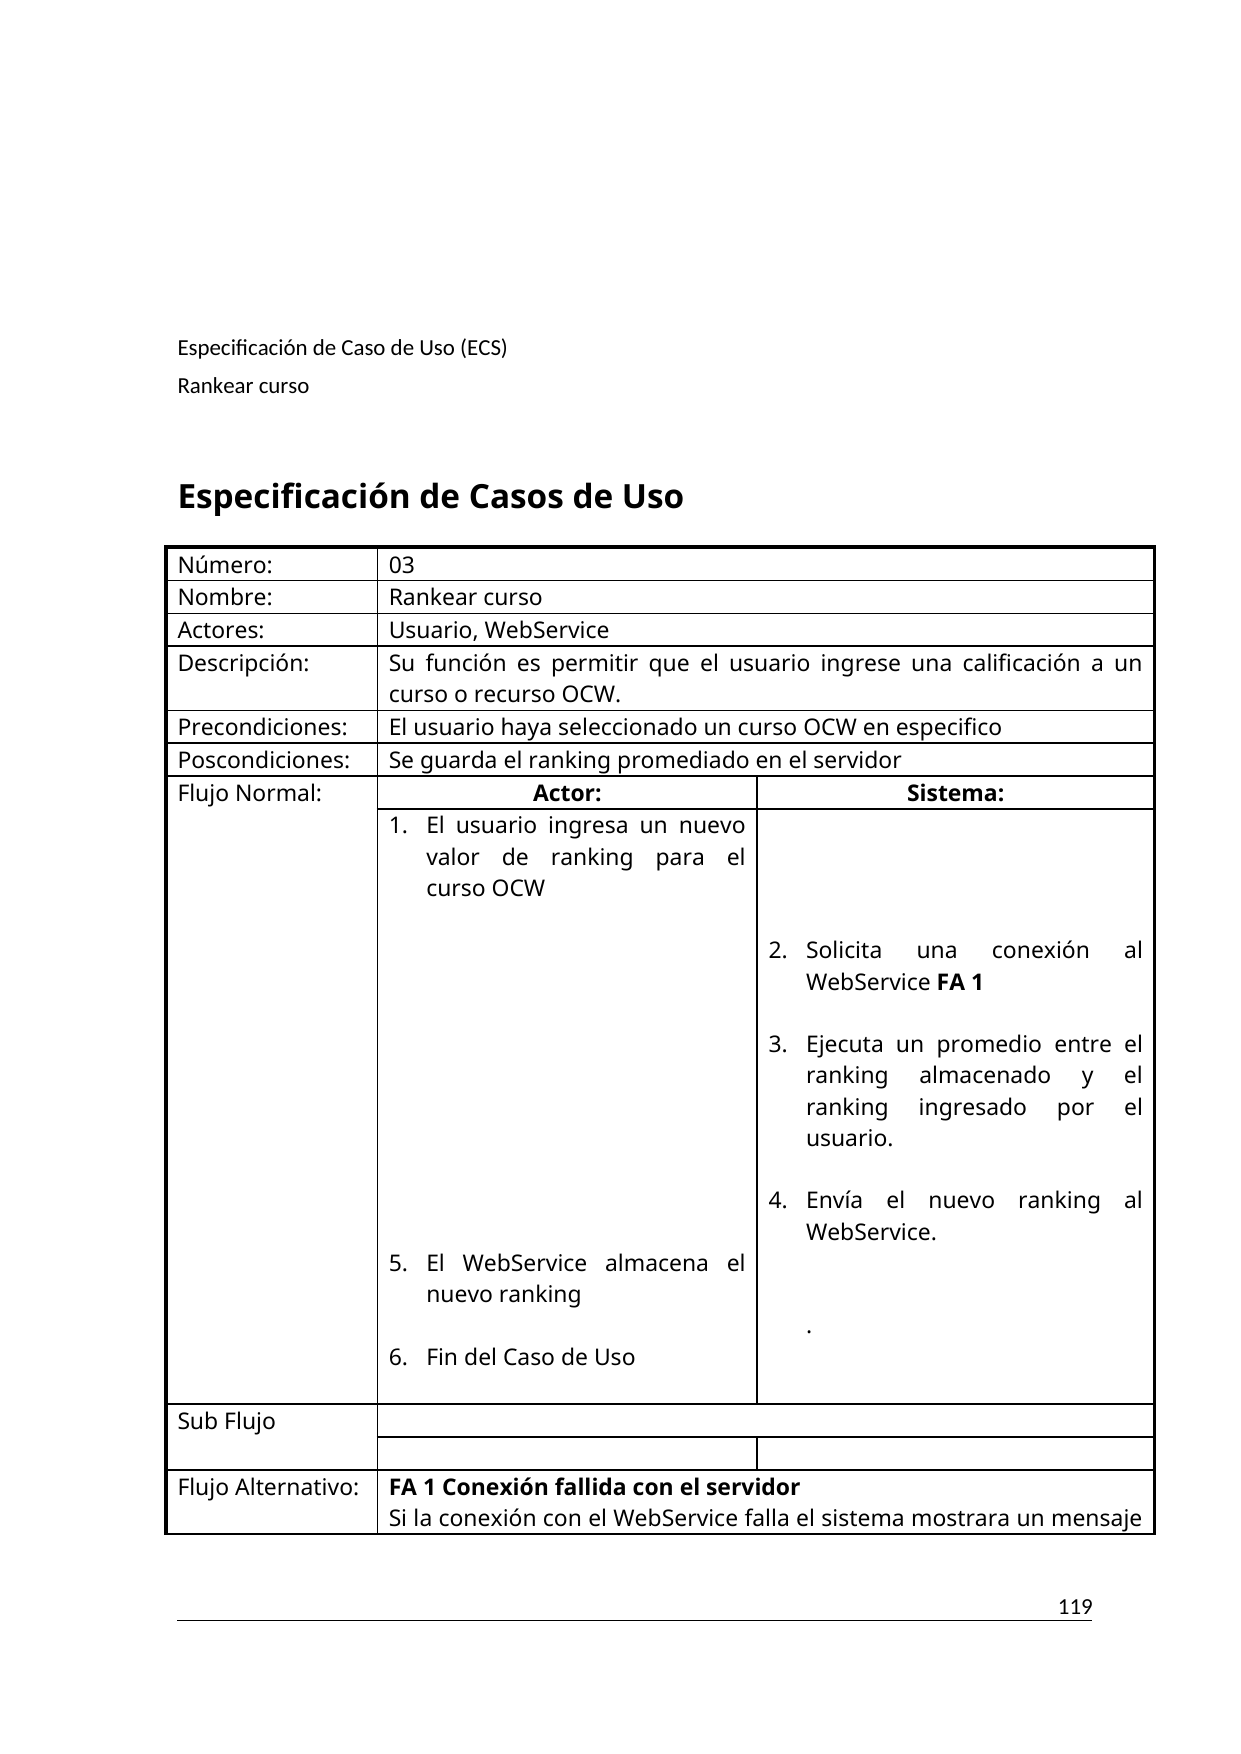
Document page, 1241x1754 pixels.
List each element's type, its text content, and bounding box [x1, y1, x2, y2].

text Especificación de Casos de Uso [177, 472, 1092, 518]
table_cell Nombre: [168, 581, 377, 613]
text Especificación de Caso de Uso (DEV-CUS) [177, 333, 1092, 361]
table_cell Precondiciones: [168, 711, 377, 742]
table_cell Rankear curso [378, 581, 1153, 613]
table_cell Flujo Normal: [168, 777, 377, 1403]
table_cell [758, 1438, 1153, 1469]
table_cell Se guarda el ranking promediado en el servidor [378, 744, 1153, 775]
table_cell Su función es permitir que el usuario ingrese una calificación a un curso o recurso OCW. [378, 647, 1153, 709]
table_cell Descripción: [168, 647, 377, 709]
table_cell [378, 1405, 1153, 1436]
table_header 03 [378, 549, 1153, 580]
table_cell Actor: [378, 777, 756, 808]
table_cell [378, 1471, 1153, 1533]
table_cell Usuario, WebService [378, 614, 1153, 645]
table_cell El usuario ingresa un nuevo valor de ranking para el curso OCW El WebService almacena el nuevo ranking Fin del Caso de Uso [378, 810, 756, 1403]
table_cell Actores: [168, 614, 377, 645]
table_cell Solicita una conexión al WebService FA 1 Ejecuta un promedio entre el ranking almacenado y el ranking ingresado por el usuario. Envía el nuevo ranking al WebService. . [758, 810, 1153, 1403]
text Rankear curso [177, 371, 1092, 399]
table_cell El usuario haya seleccionado un curso OCW en especifico [378, 711, 1153, 742]
table_cell [378, 1438, 756, 1469]
table_cell Sistema: [758, 777, 1153, 808]
table_cell Sub Flujo [168, 1405, 377, 1469]
table_header Número: [168, 549, 377, 580]
table_cell Flujo Alternativo: [168, 1471, 377, 1533]
table_cell Poscondiciones: [168, 744, 377, 775]
